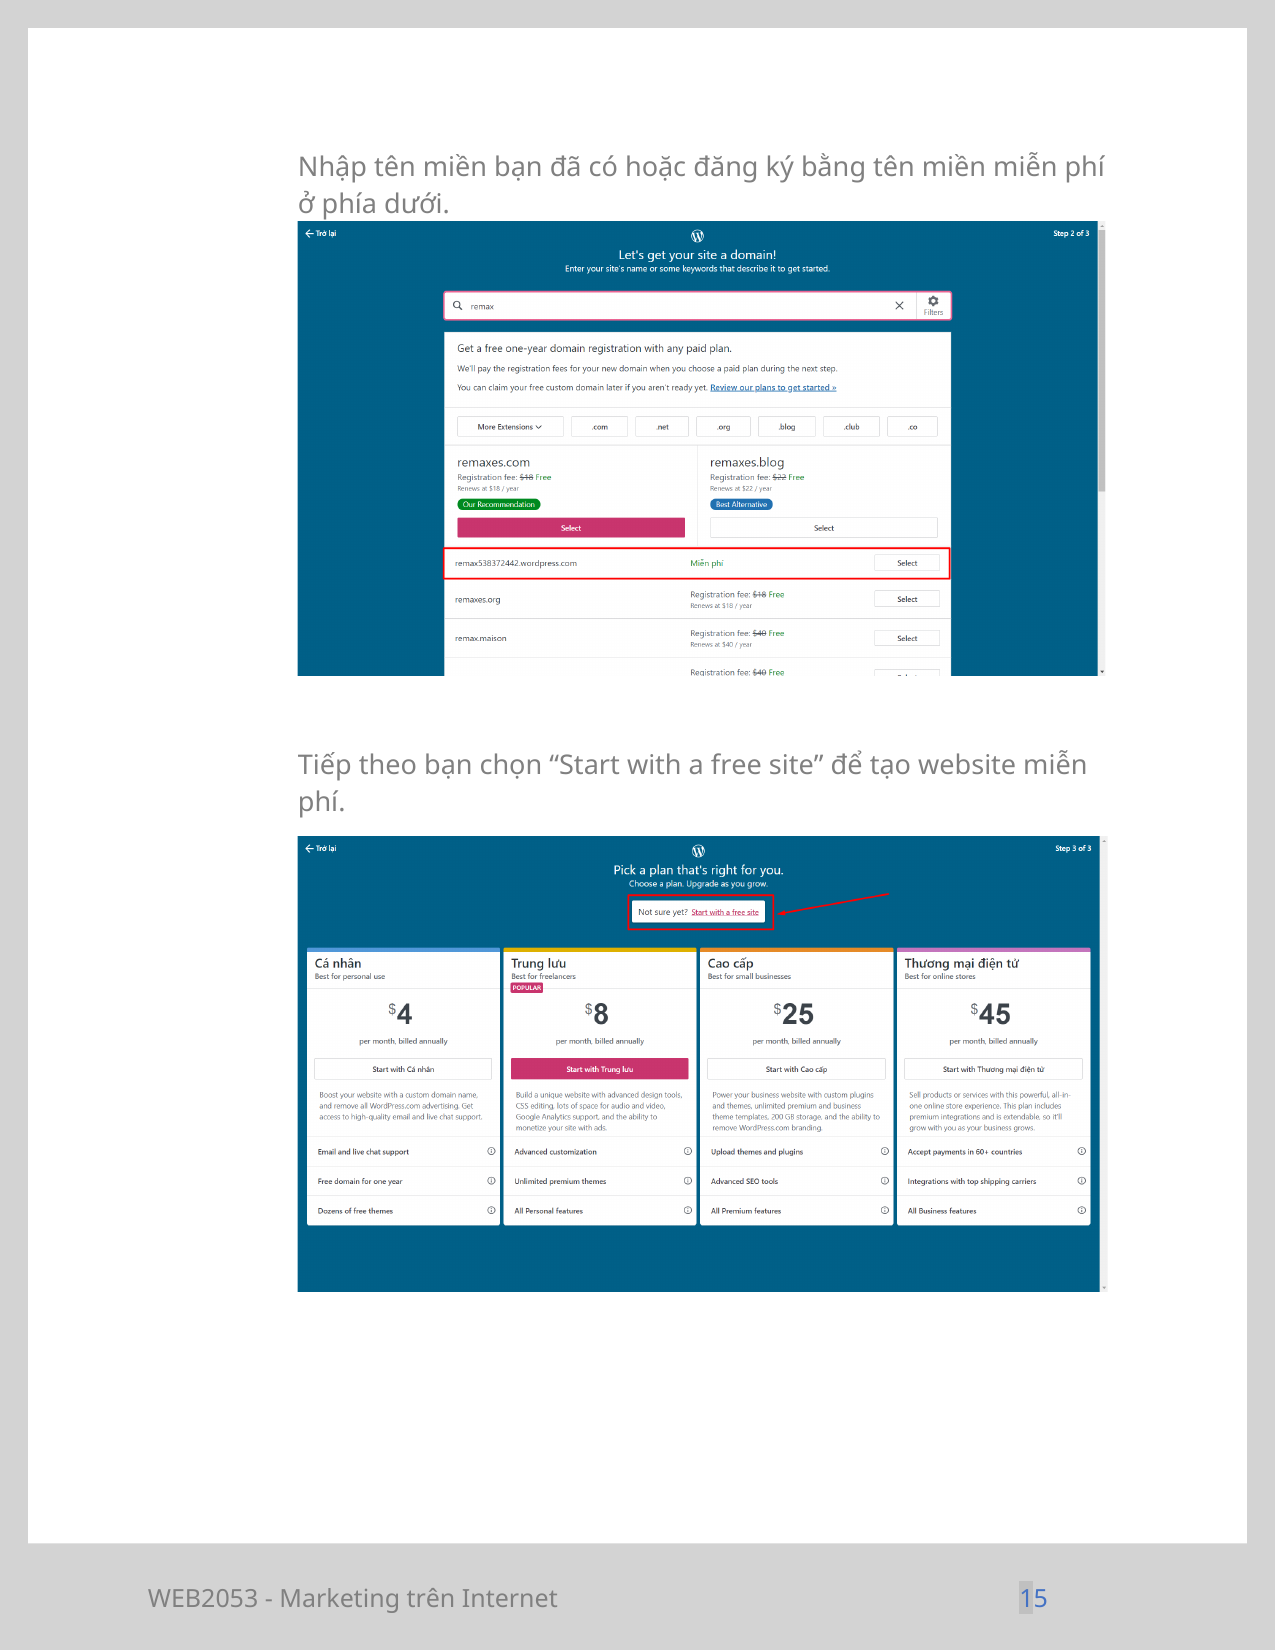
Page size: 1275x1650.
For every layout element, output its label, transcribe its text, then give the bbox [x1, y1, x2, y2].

picture [444, 291, 952, 320]
picture [504, 948, 696, 1225]
picture [443, 332, 951, 676]
list Tiếp theo bạn chọn “Start with a free site” để tạo website miễn phí. [298, 746, 1127, 819]
picture [308, 948, 499, 1225]
picture [1098, 221, 1106, 676]
picture [1100, 836, 1108, 1292]
picture [1055, 231, 1065, 235]
picture [628, 895, 774, 930]
picture [898, 948, 1090, 1225]
picture [701, 948, 893, 1225]
